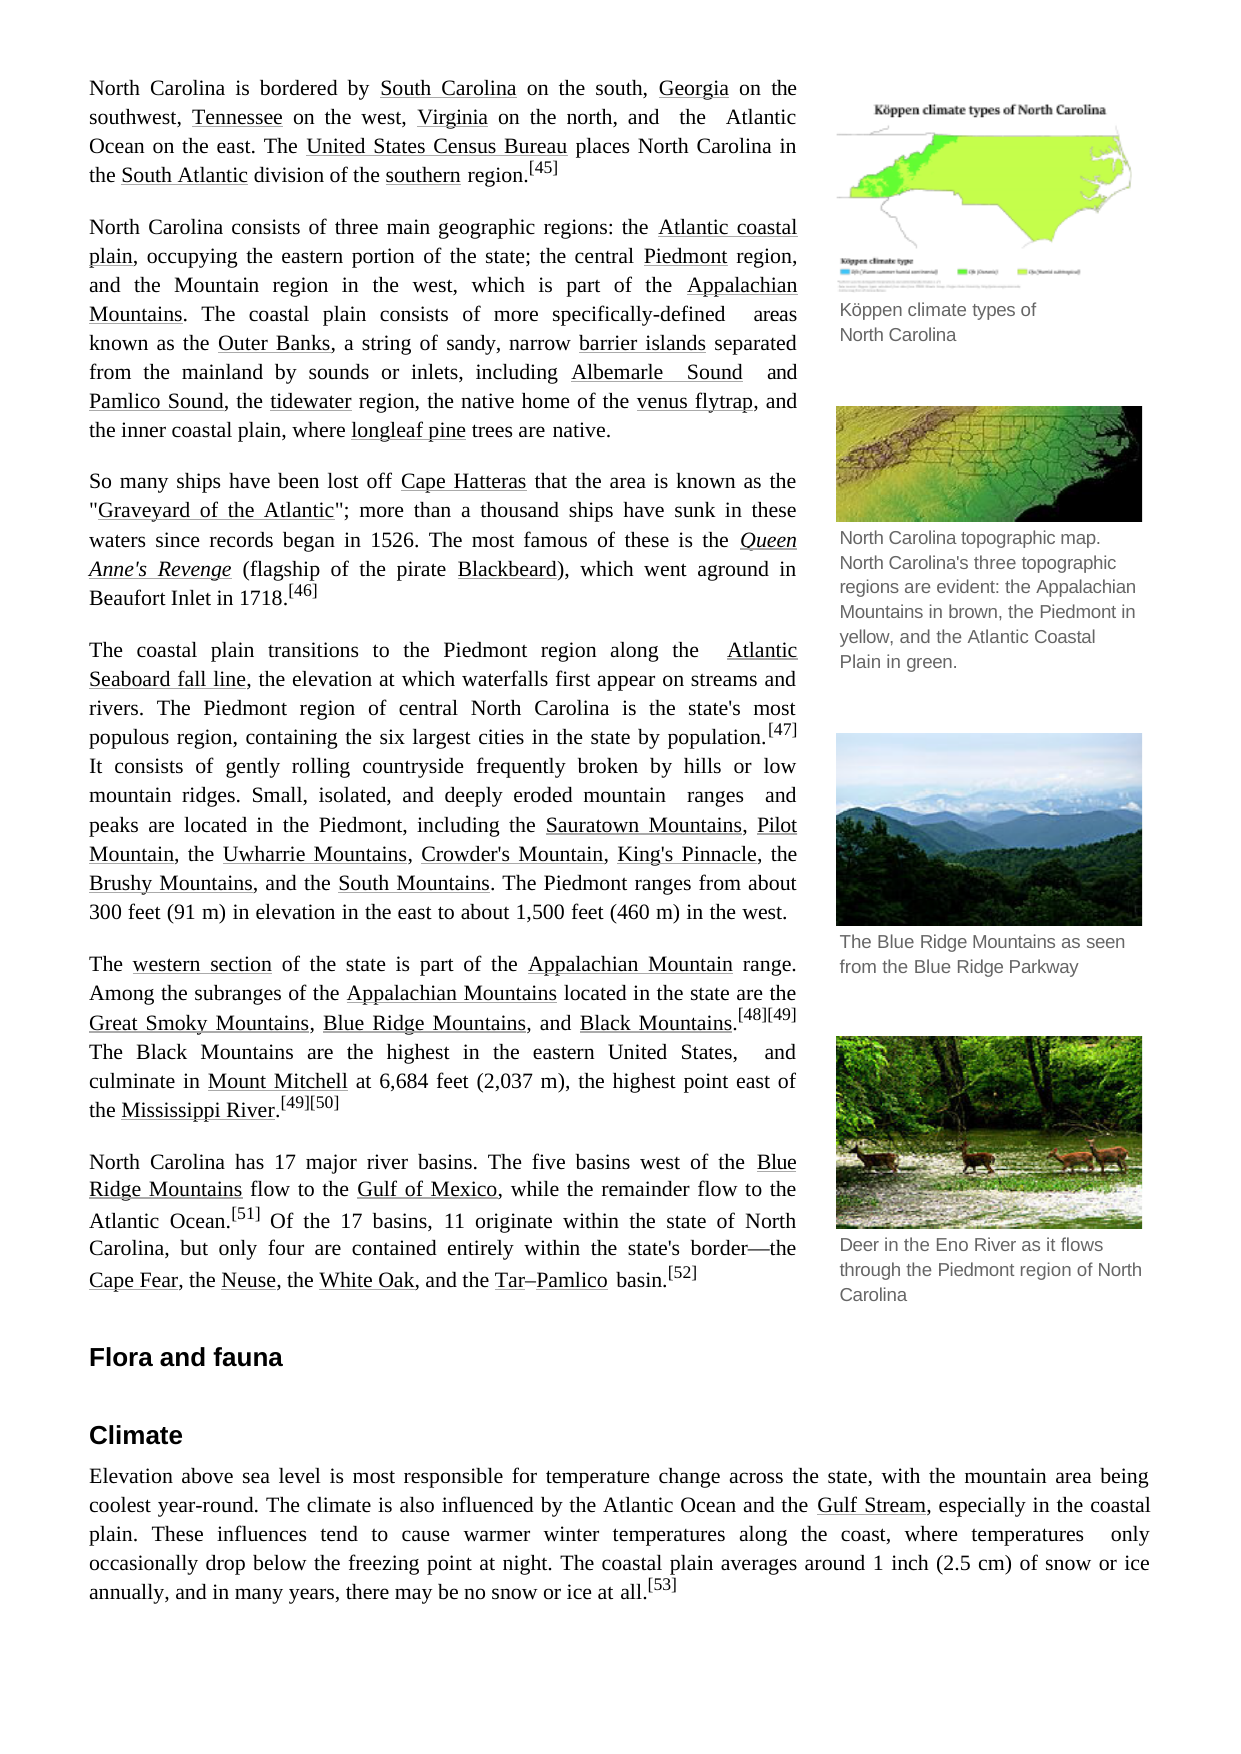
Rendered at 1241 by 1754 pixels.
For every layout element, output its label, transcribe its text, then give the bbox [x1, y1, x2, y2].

picture [836, 406, 1143, 522]
text North Carolina consists of three main geographic regions: the Atlantic coastal plain, occupying the eastern portion of the state; the central Piedmont region, and the Mountain region in the west, which is part of the Appalachian Mountains. The coastal plain consists of more specifically-defined areas known as the Outer Banks, a string of sandy, narrow barrier islands separated from the mainland by sounds or inlets, including Albemarle Sound and Pamlico Sound, the tidewater region, the native home of the venus flytrap, and the inner coastal plain, where longleaf pine trees are native. [89, 214, 797, 442]
picture [836, 733, 1143, 926]
text North Carolina is bordered by South Carolina on the south, Georgia on the southwest, Tennessee on the west, Virginia on the north, and the Atlantic Ocean on the east. The United States Census Bureau places North Carolina in the South Atlantic division of the southern region.[45] [89, 72, 797, 189]
text The Blue Ridge Mountains as seen from the Blue Ridge Parkway [839, 926, 1129, 977]
text North Carolina topographic map. North Carolina's three topographic regions are evident: the Appalachian Mountains in brown, the Piedmont in yellow, and the Atlantic Coastal Plain in green. [839, 522, 1137, 672]
text So many ships have been lost off Cape Hatteras that the area is known as the "Graveyard of the Atlantic"; more than a thousand ships have sunk in these waters since records began in 1526. The most famous of these is the Queen Anne's Revenge (flagship of the pirate Blackbeard), which went aground in Beaufort Inlet in 1718.[46] [89, 465, 797, 611]
subtitle Flora and fauna [89, 1342, 1178, 1372]
text North Carolina has 17 major river basins. The five basins west of the Blue Ridge Mountains flow to the Gulf of Mexico, while the remainder flow to the Atlantic Ocean.[51] Of the 17 basins, 11 originate within the state of North Carolina, but only four are contained entirely within the state's border—the Cape Fear, the Neuse, the White Oak, and the Tar–Pamlico basin.[52] [89, 1149, 797, 1293]
picture [836, 1036, 1143, 1229]
text Climate [89, 1420, 1178, 1449]
picture [836, 103, 1132, 293]
text The coastal plain transitions to the Piedmont region along the Atlantic Seaboard fall line, the elevation at which waterfalls first appear on streams and rivers. The Piedmont region of central North Carolina is the state's most populous region, containing the six largest cities in the state by population.[47] It consists of gently rolling countryside frequently broken by hills or low mountain ridges. Small, isolated, and deeply eroded mountain ranges and peaks are located in the Piedmont, including the Sauratown Mountains, Pilot Mountain, the Uwharrie Mountains, Crowder's Mountain, King's Pinnacle, the Brushy Mountains, and the South Mountains. The Piedmont ranges from about 300 feet (91 m) in elevation in the east to about 1,500 feet (460 m) in the west. [89, 634, 797, 925]
text Köppen climate types of North Carolina [839, 299, 1083, 345]
text Elevation above sea level is most responsible for temperature change across the state, with the mountain area being coolest year-round. The climate is also influenced by the Atlantic Ocean and the Gulf Stream, especially in the coastal plain. These influences tend to cause warmer winter temperatures along the coast, where temperatures only occasionally drop below the freezing point at night. The coastal plain averages around 1 inch (2.5 cm) of snow or ice annually, and in many years, there may be no snow or ice at all.[53] [89, 1460, 1152, 1606]
text The western section of the state is part of the Appalachian Mountain range. Among the subranges of the Appalachian Mountains located in the state are the Great Smoky Mountains, Blue Ridge Mountains, and Black Mountains.[48][49] The Black Mountains are the highest in the eastern United States, and culminate in Mount Mitchell at 6,684 feet (2,037 m), the highest point east of the Mississippi River.[49][50] [89, 948, 797, 1123]
